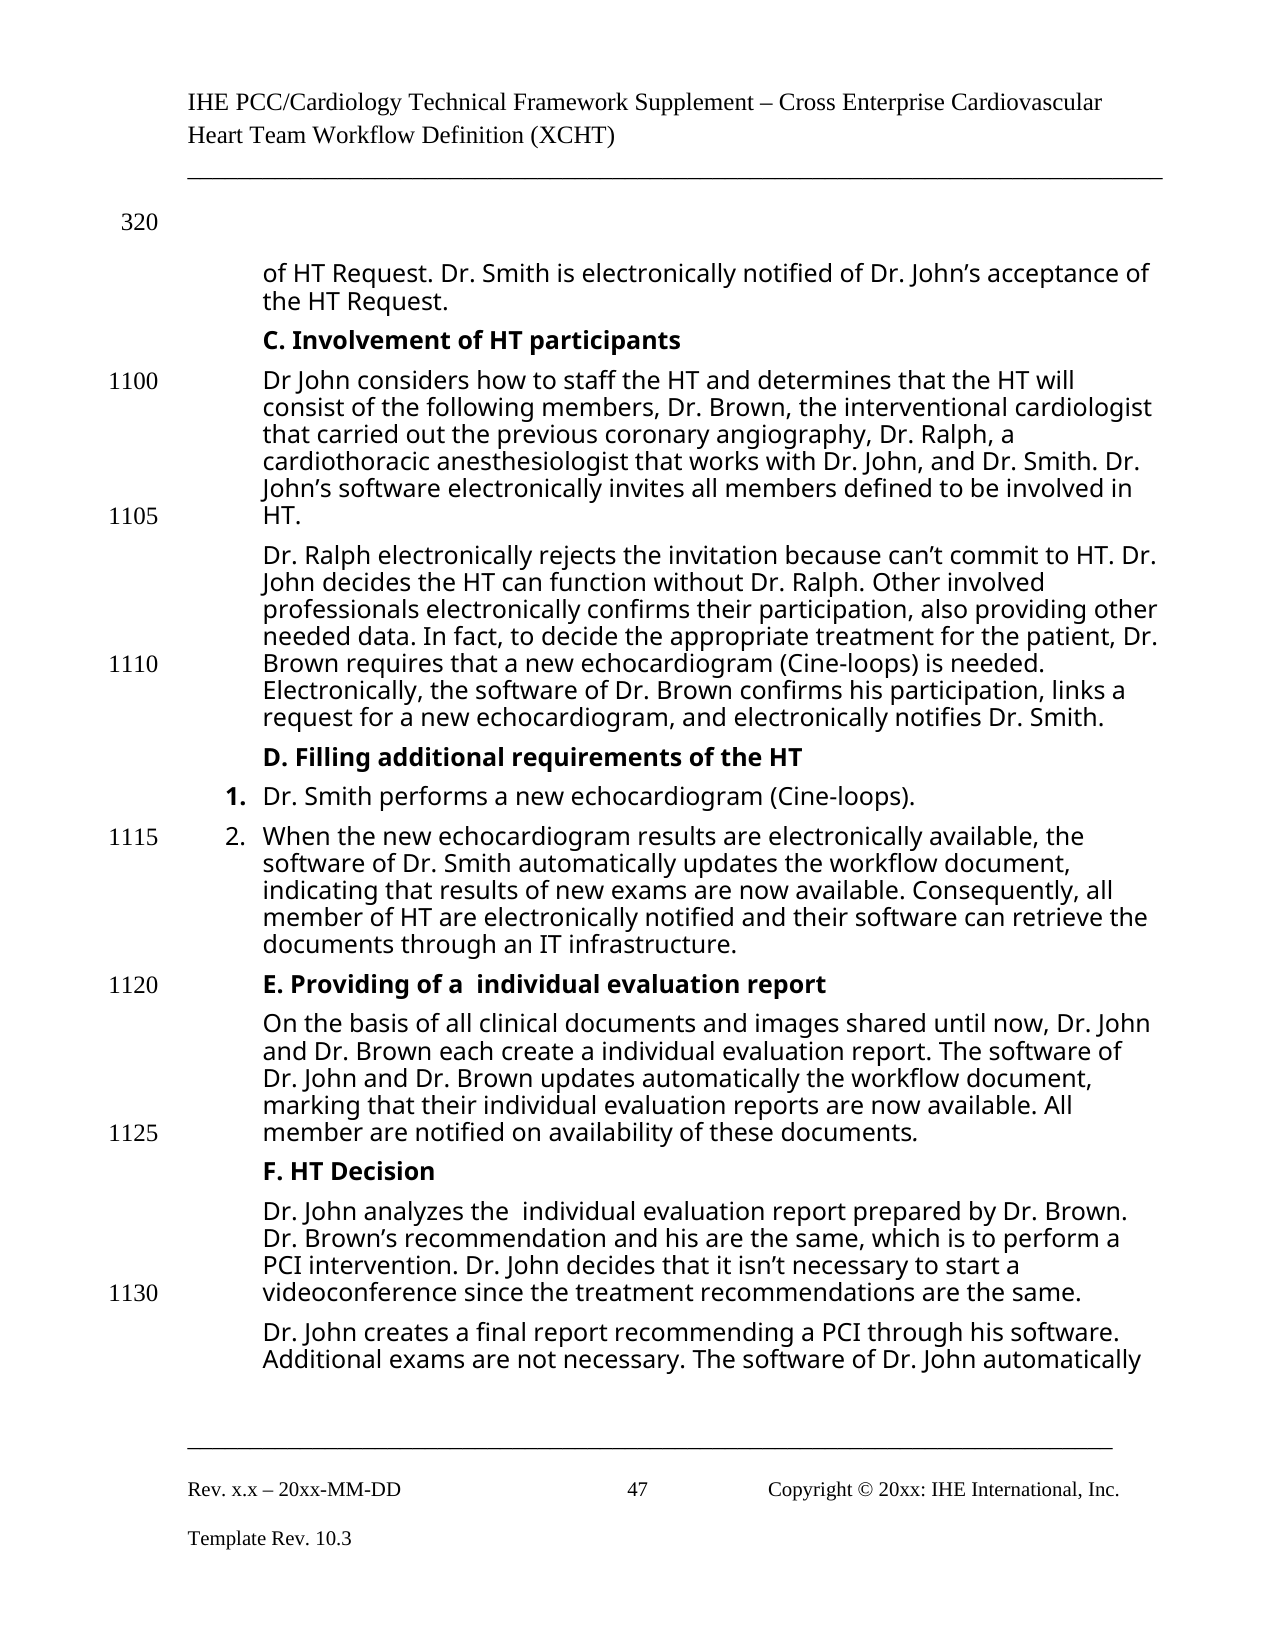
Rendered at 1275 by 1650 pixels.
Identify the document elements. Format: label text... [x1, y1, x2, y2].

list Dr. Smith performs a new echocardiogram (Cine-loops). [225, 784, 1162, 811]
text C. Involvement of HT participants [262, 328, 1162, 355]
text D. Filling additional requirements of the HT [262, 744, 1162, 772]
text Dr John considers how to staff the HT and determines that the HT will consist of the following members, Dr. Brown, the interventional cardiologist that carried out the previous coronary angiography, Dr. Ralph, a cardiothoracic anesthesiologist that works with Dr. John, and Dr. Smith. Dr. John’s software electronically invites all members defined to be involved in HT. [262, 367, 1162, 530]
list When the new echocardiogram results are electronically available, the software of Dr. Smith automatically updates the workflow document, indicating that results of new exams are now available. Consequently, all member of HT are electronically notified and their software can retrieve the documents through an IT infrastructure. [225, 824, 1162, 959]
text F. HT Decision [262, 1159, 1162, 1186]
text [262, 261, 1162, 315]
text E. Providing of a individual evaluation report [262, 972, 1162, 999]
text Dr. Ralph electronically rejects the invitation because can’t commit to HT. Dr. John decides the HT can function without Dr. Ralph. Other involved professionals electronically confirms their participation, also providing other needed data. In fact, to decide the appropriate treatment for the patient, Dr. Brown requires that a new echocardiogram (Cine-loops) is needed. Electronically, the software of Dr. Brown confirms his participation, links a request for a new echocardiogram, and electronically notifies Dr. Smith. [262, 542, 1162, 732]
text Dr. John analyzes the individual evaluation report prepared by Dr. Brown. Dr. Brown’s recommendation and his are the same, which is to perform a PCI intervention. Dr. John decides that it isn’t necessary to start a videoconference since the treatment recommendations are the same. [262, 1199, 1162, 1307]
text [262, 1319, 1162, 1374]
text On the basis of all clinical documents and images shared until now, Dr. John and Dr. Brown each create a individual evaluation report. The software of Dr. John and Dr. Brown updates automatically the workflow document, marking that their individual evaluation reports are now available. All member are notified on availability of these documents. [262, 1011, 1162, 1147]
